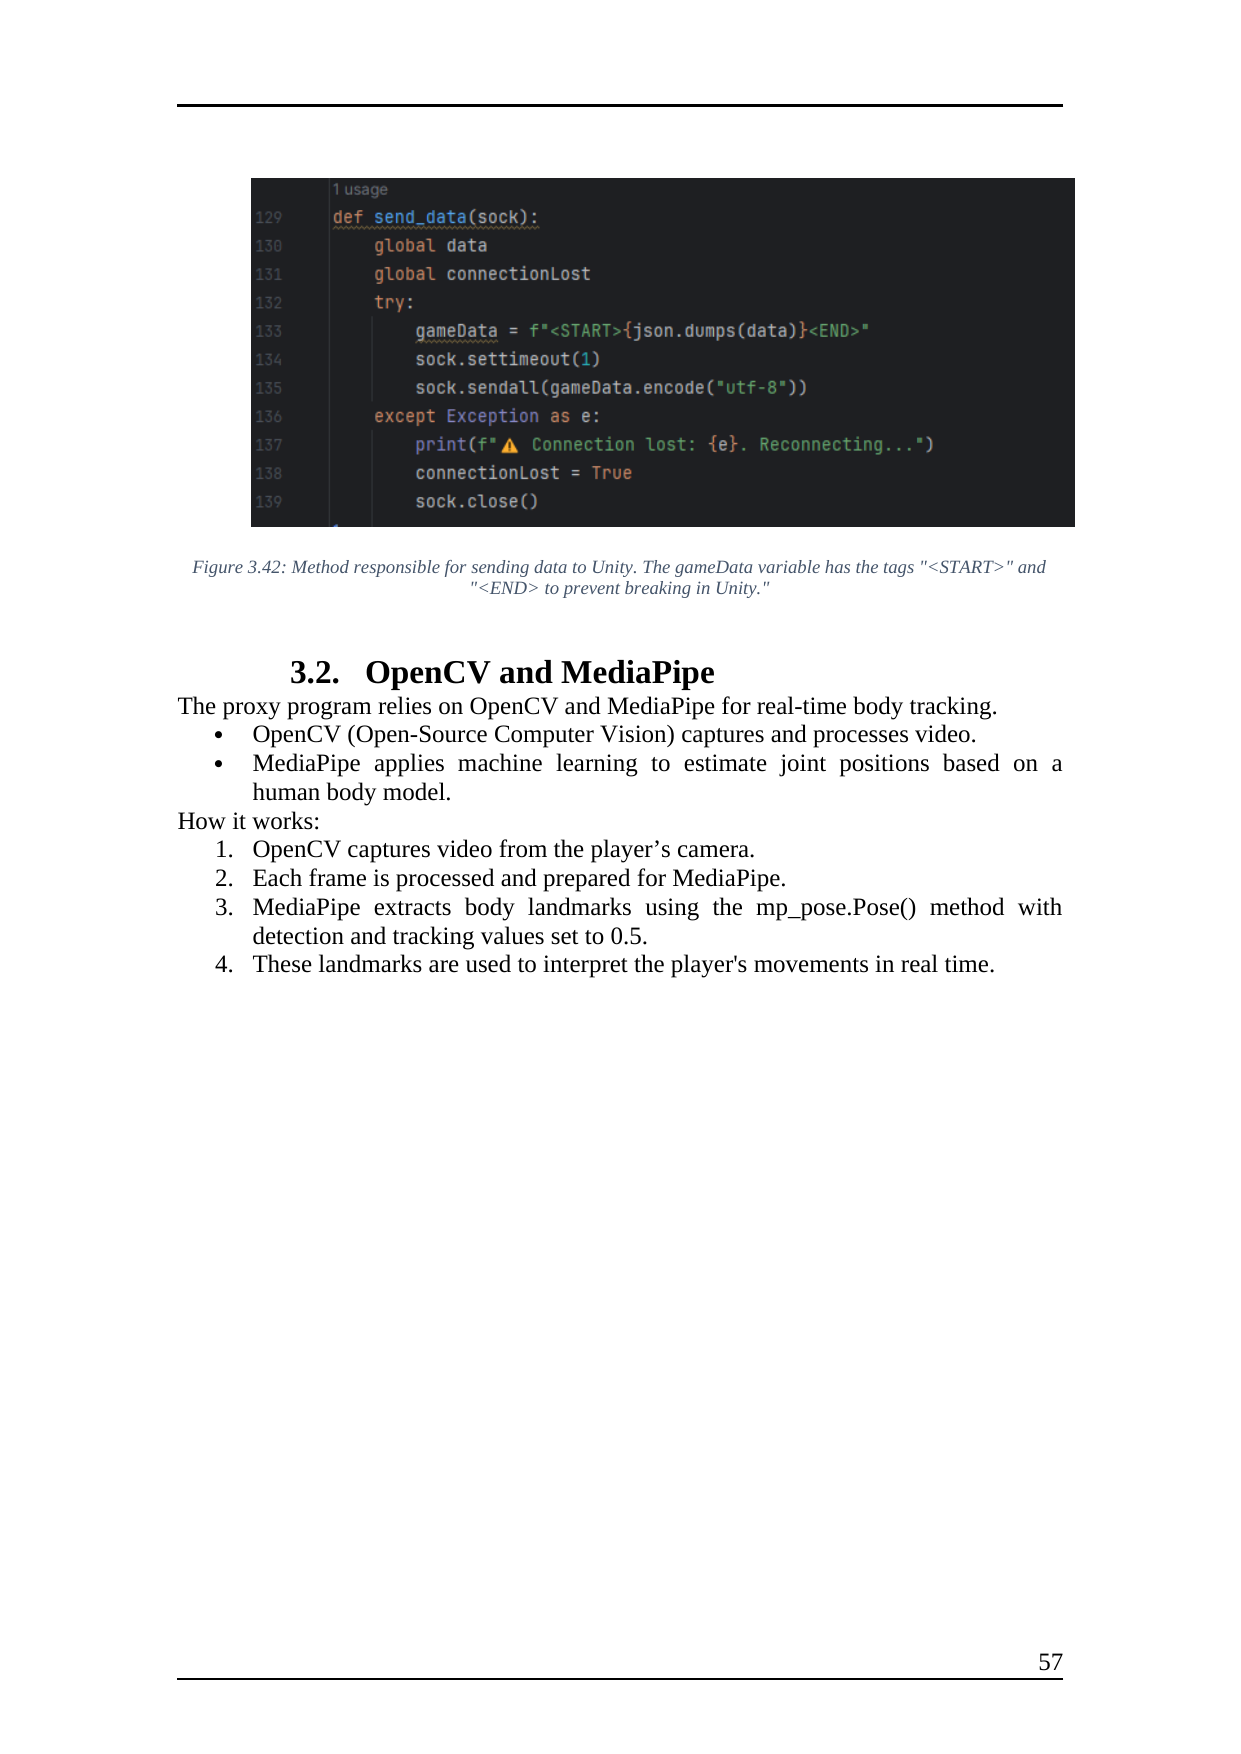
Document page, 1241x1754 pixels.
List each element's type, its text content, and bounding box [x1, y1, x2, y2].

list OpenCV (Open-Source Computer Vision) captures and processes video. [215, 719, 1063, 748]
list MediaPipe extracts body landmarks using the mp_pose.Pose() method with detection and tracking values set to 0.5. [215, 892, 1063, 949]
list These landmarks are used to interpret the player's movements in real time. [215, 949, 1063, 978]
text The proxy program relies on OpenCV and MediaPipe for real-time body tracking. [177, 691, 1063, 719]
subtitle OpenCV and MediaPipe [290, 652, 1063, 691]
list MediaPipe applies machine learning to estimate joint positions based on a human body model. [215, 748, 1063, 806]
list Each frame is processed and prepared for MediaPipe. [215, 863, 1063, 892]
list OpenCV captures video from the player’s camera. [215, 834, 1063, 863]
text How it works: [177, 806, 1063, 834]
picture [251, 178, 1075, 527]
